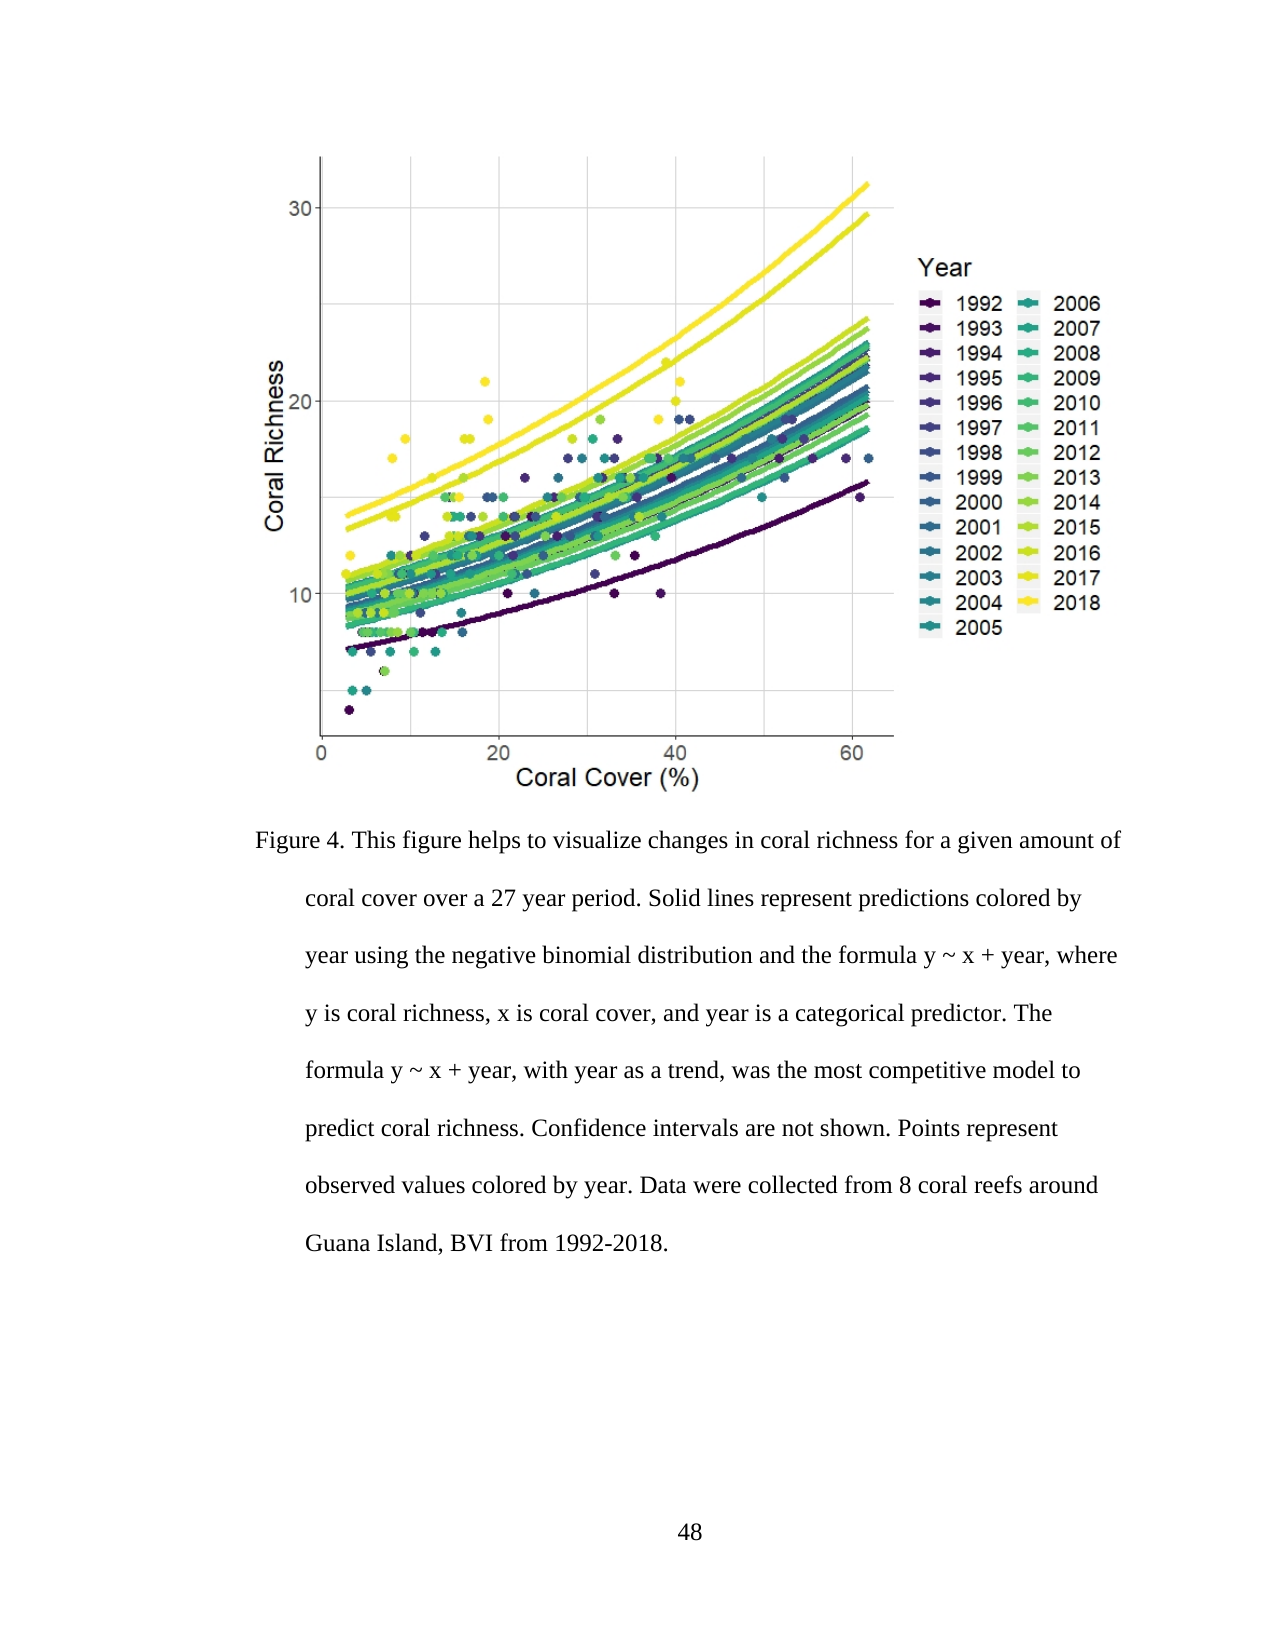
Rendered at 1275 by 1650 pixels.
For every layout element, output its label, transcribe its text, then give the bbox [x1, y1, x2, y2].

subtitle Figure 4. This figure helps to visualize changes in coral richness for a given amount of coral cover over a 27 year period. Solid lines represent predictions colored by year using the negative binomial distribution and the formula y ~ x + year, where y is coral richness, x is coral cover, and year is a categorical predictor. The formula y ~ x + year, with year as a trend, was the most competitive model to predict coral richness. Confidence intervals are not shown. Points represent observed values colored by year. Data were collected from 8 coral reefs around Guana Island, BVI from 1992-2018. [255, 825, 1125, 1256]
picture [255, 150, 1117, 797]
